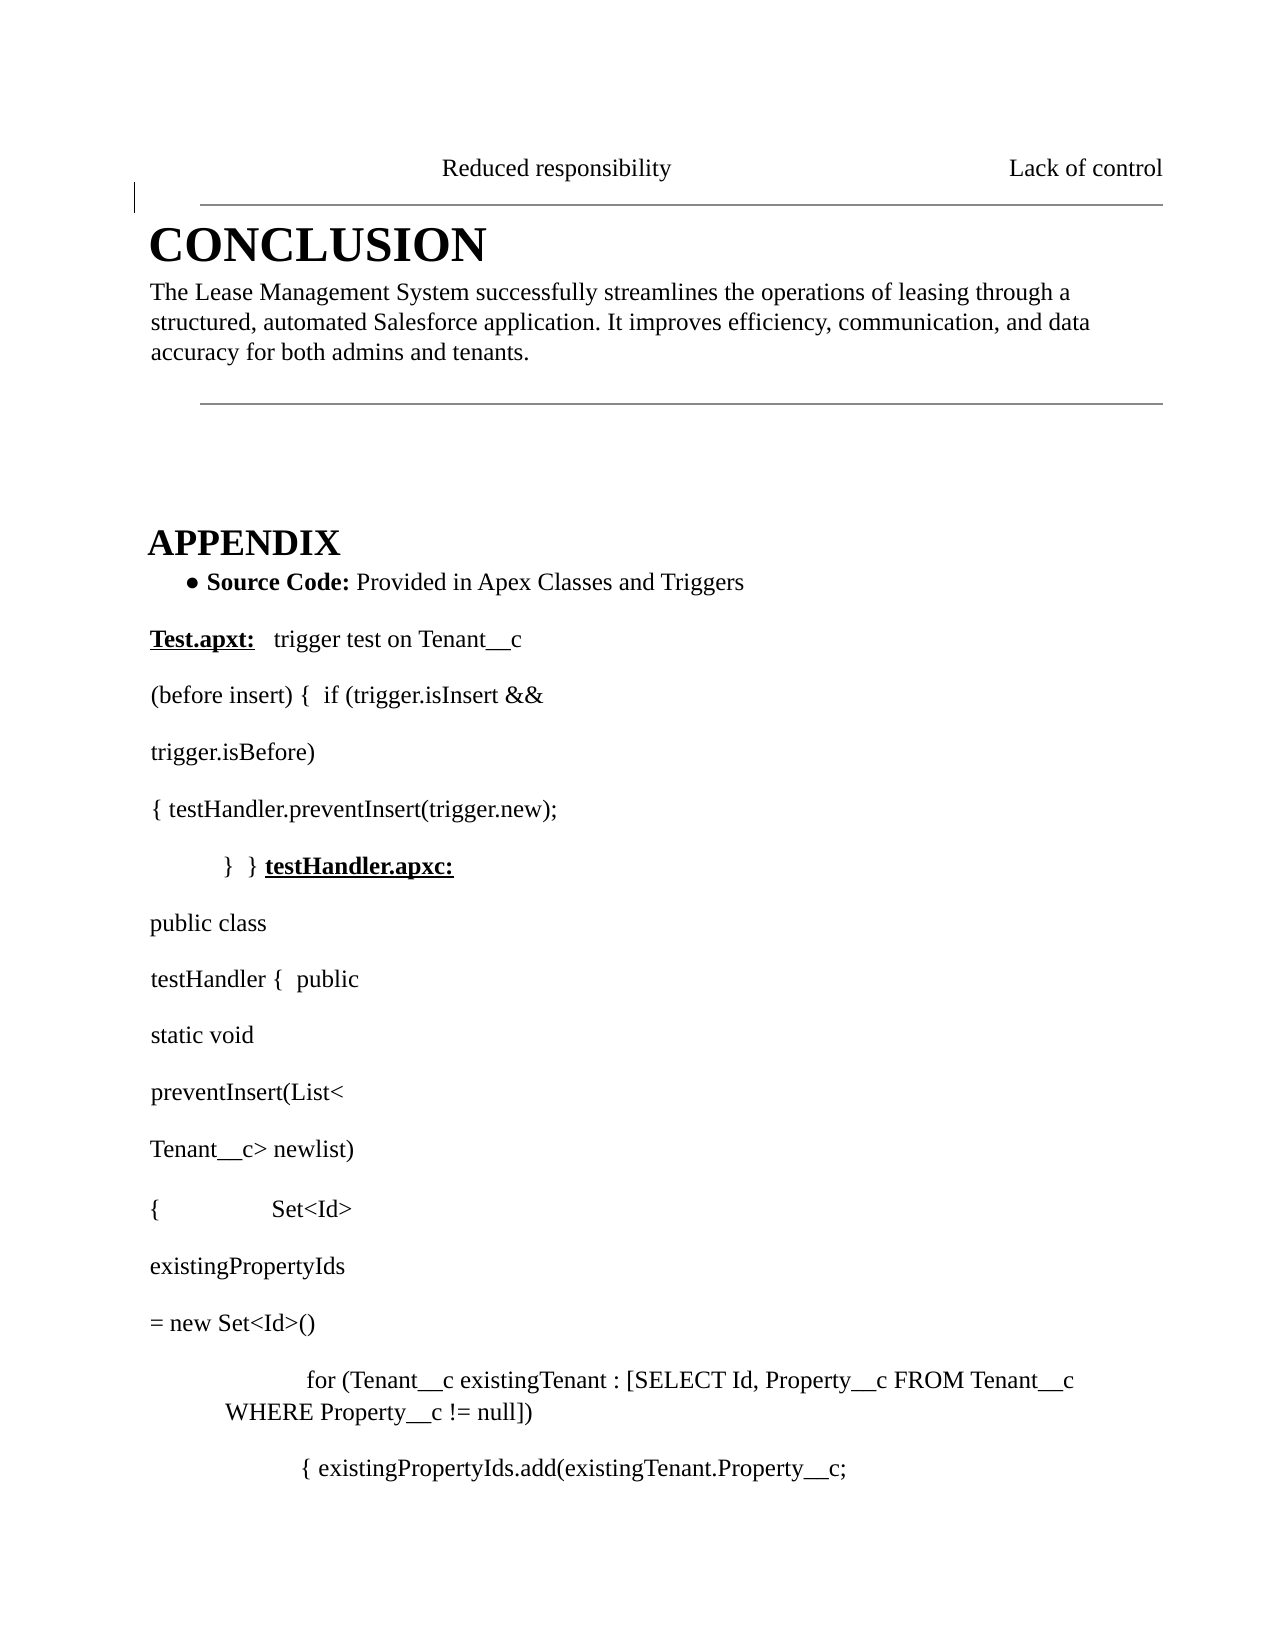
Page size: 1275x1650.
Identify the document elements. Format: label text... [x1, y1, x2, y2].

text The Lease Management System successfully streamlines the operations of leasing through a structured, automated Salesforce application. It improves efficiency, communication, and data accuracy for both admins and tenants. [149, 277, 1168, 366]
text Test.apxt: trigger test on Tenant__c (before insert) { if (trigger.isInsert && trigger.isBefore){ testHandler.preventInsert(trigger.new); [149, 624, 593, 822]
subtitle APPENDIX [147, 520, 1125, 563]
text } } testHandler.apxc: [147, 851, 455, 880]
text ● Source Code: Provided in Apex Classes and Triggers [184, 567, 1168, 596]
text public class testHandler { public static void preventInsert(List< [149, 908, 360, 1106]
text { Set<Id> [148, 1194, 1207, 1223]
text existingPropertyIds [149, 1251, 1168, 1280]
subtitle CONCLUSION [148, 215, 1125, 273]
text for (Tenant__c existingTenant : [SELECT Id, Property__c FROM Tenant__c [300, 1366, 1168, 1394]
text Tenant__c> newlist) [149, 1134, 1168, 1163]
text = new Set<Id>() [149, 1308, 1168, 1336]
text WHERE Property__c != null]) { existingPropertyIds.add(existingTenant.Property__c; [225, 1397, 1086, 1481]
text Reduced responsibility Lack of control [148, 153, 1163, 213]
